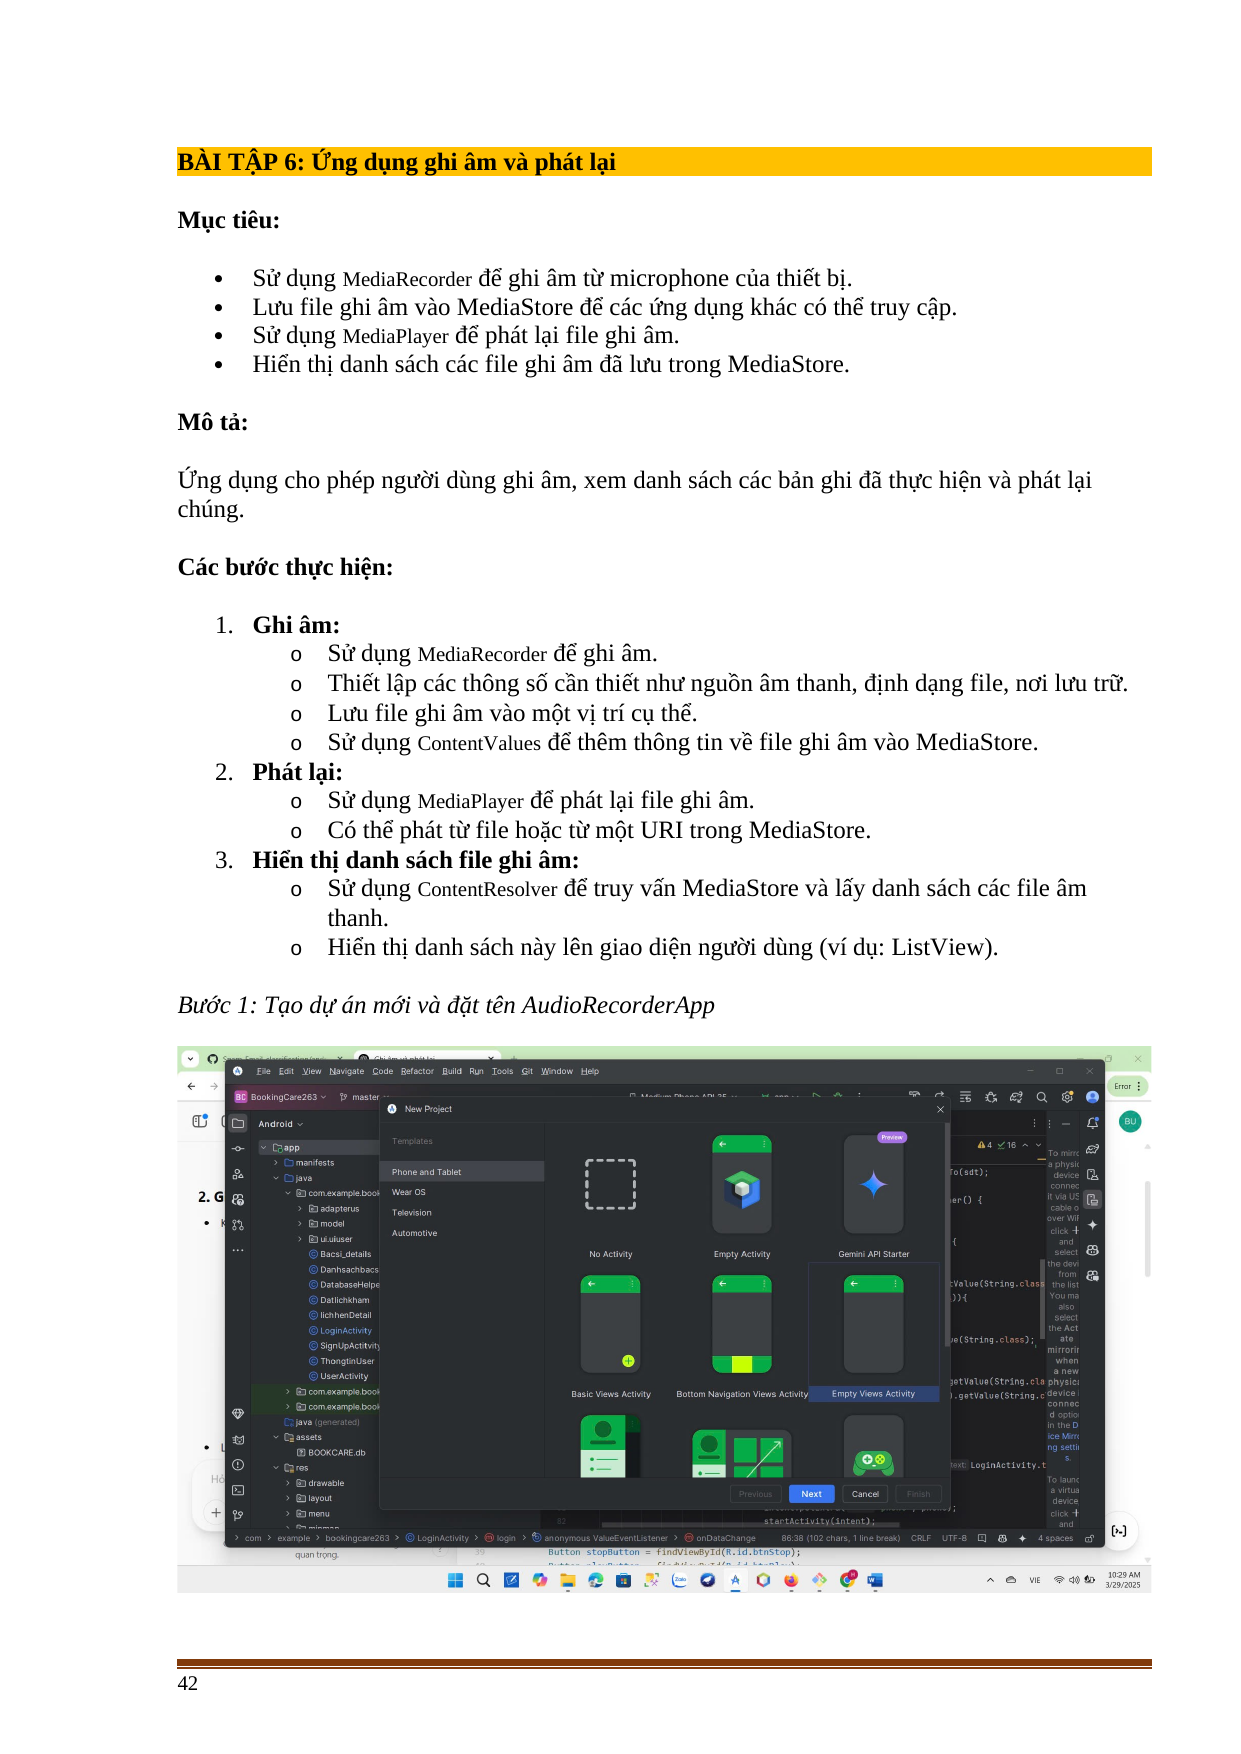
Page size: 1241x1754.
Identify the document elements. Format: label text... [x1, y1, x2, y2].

list Hiển thị danh sách file ghi âm: [215, 845, 1152, 873]
list Sử dụng MediaPlayer để phát lại file ghi âm. [215, 321, 1152, 349]
text Bước 1: Tạo dự án mới và đặt tên AudioRecorderApp [177, 991, 1152, 1019]
text BÀI TẬP 6: Ứng dụng ghi âm và phát lại [177, 147, 1152, 176]
picture [177, 1046, 1152, 1593]
text Mô tả: [177, 407, 1152, 436]
list Hiển thị danh sách các file ghi âm đã lưu trong MediaStore. [215, 349, 1152, 378]
list Sử dụng MediaRecorder để ghi âm từ microphone của thiết bị. [215, 263, 1152, 292]
list Sử dụng ContentValues để thêm thông tin về file ghi âm vào MediaStore. [290, 727, 1152, 757]
list Sử dụng MediaRecorder để ghi âm. [290, 638, 1152, 668]
list Hiển thị danh sách này lên giao diện người dùng (ví dụ: ListView). [290, 932, 1152, 961]
list Lưu file ghi âm vào MediaStore để các ứng dụng khác có thể truy cập. [215, 292, 1152, 321]
list Sử dụng ContentResolver để truy vấn MediaStore và lấy danh sách các file âm thanh. [290, 873, 1152, 932]
list Phát lại: [215, 757, 1152, 786]
list Sử dụng MediaPlayer để phát lại file ghi âm. [290, 786, 1152, 815]
list Lưu file ghi âm vào một vị trí cụ thể. [290, 698, 1152, 727]
text Mục tiêu: [177, 205, 1152, 234]
text Các bước thực hiện: [177, 552, 1152, 581]
list Có thể phát từ file hoặc từ một URI trong MediaStore. [290, 815, 1152, 845]
list Ghi âm: [215, 610, 1152, 638]
text Ứng dụng cho phép người dùng ghi âm, xem danh sách các bản ghi đã thực hiện và phát lại chúng. [177, 465, 1152, 523]
list Thiết lập các thông số cần thiết như nguồn âm thanh, định dạng file, nơi lưu trữ. [290, 668, 1152, 698]
